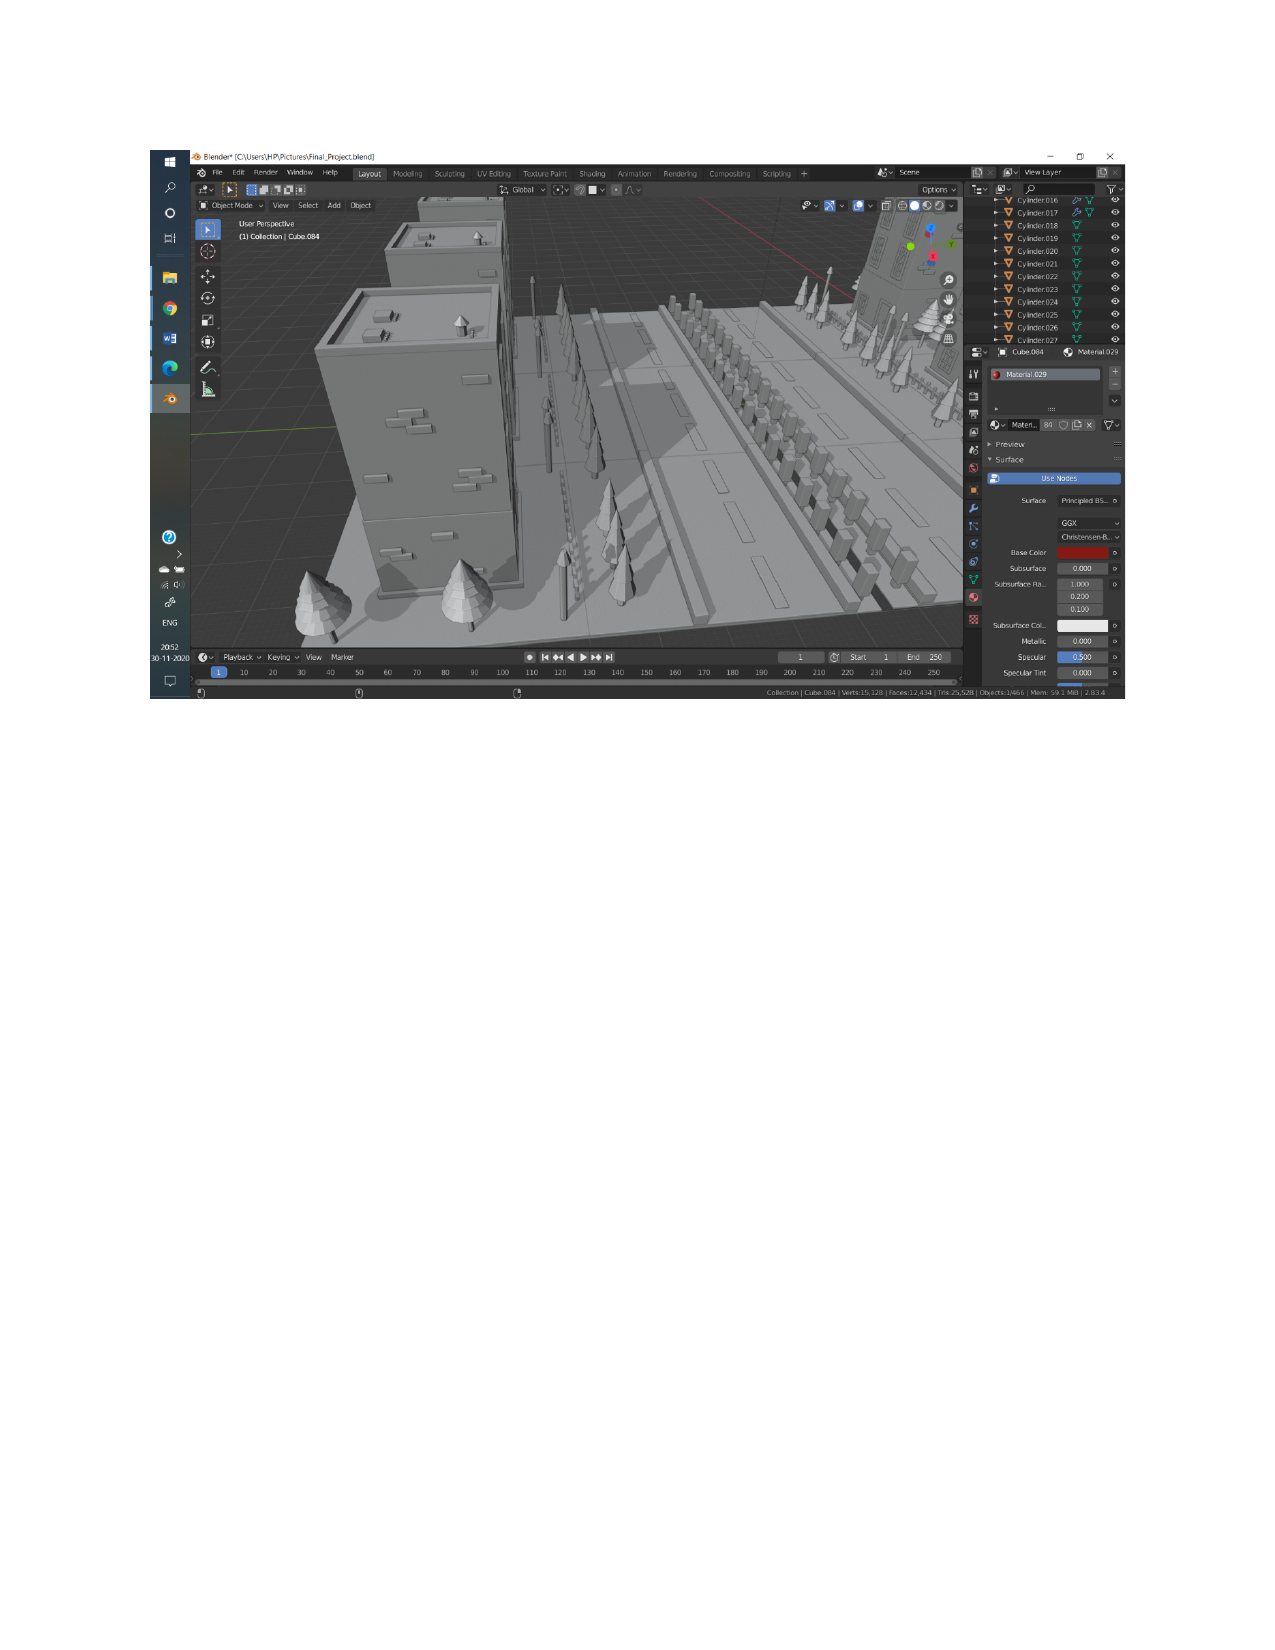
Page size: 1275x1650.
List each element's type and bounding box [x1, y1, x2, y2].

picture [150, 150, 1125, 699]
